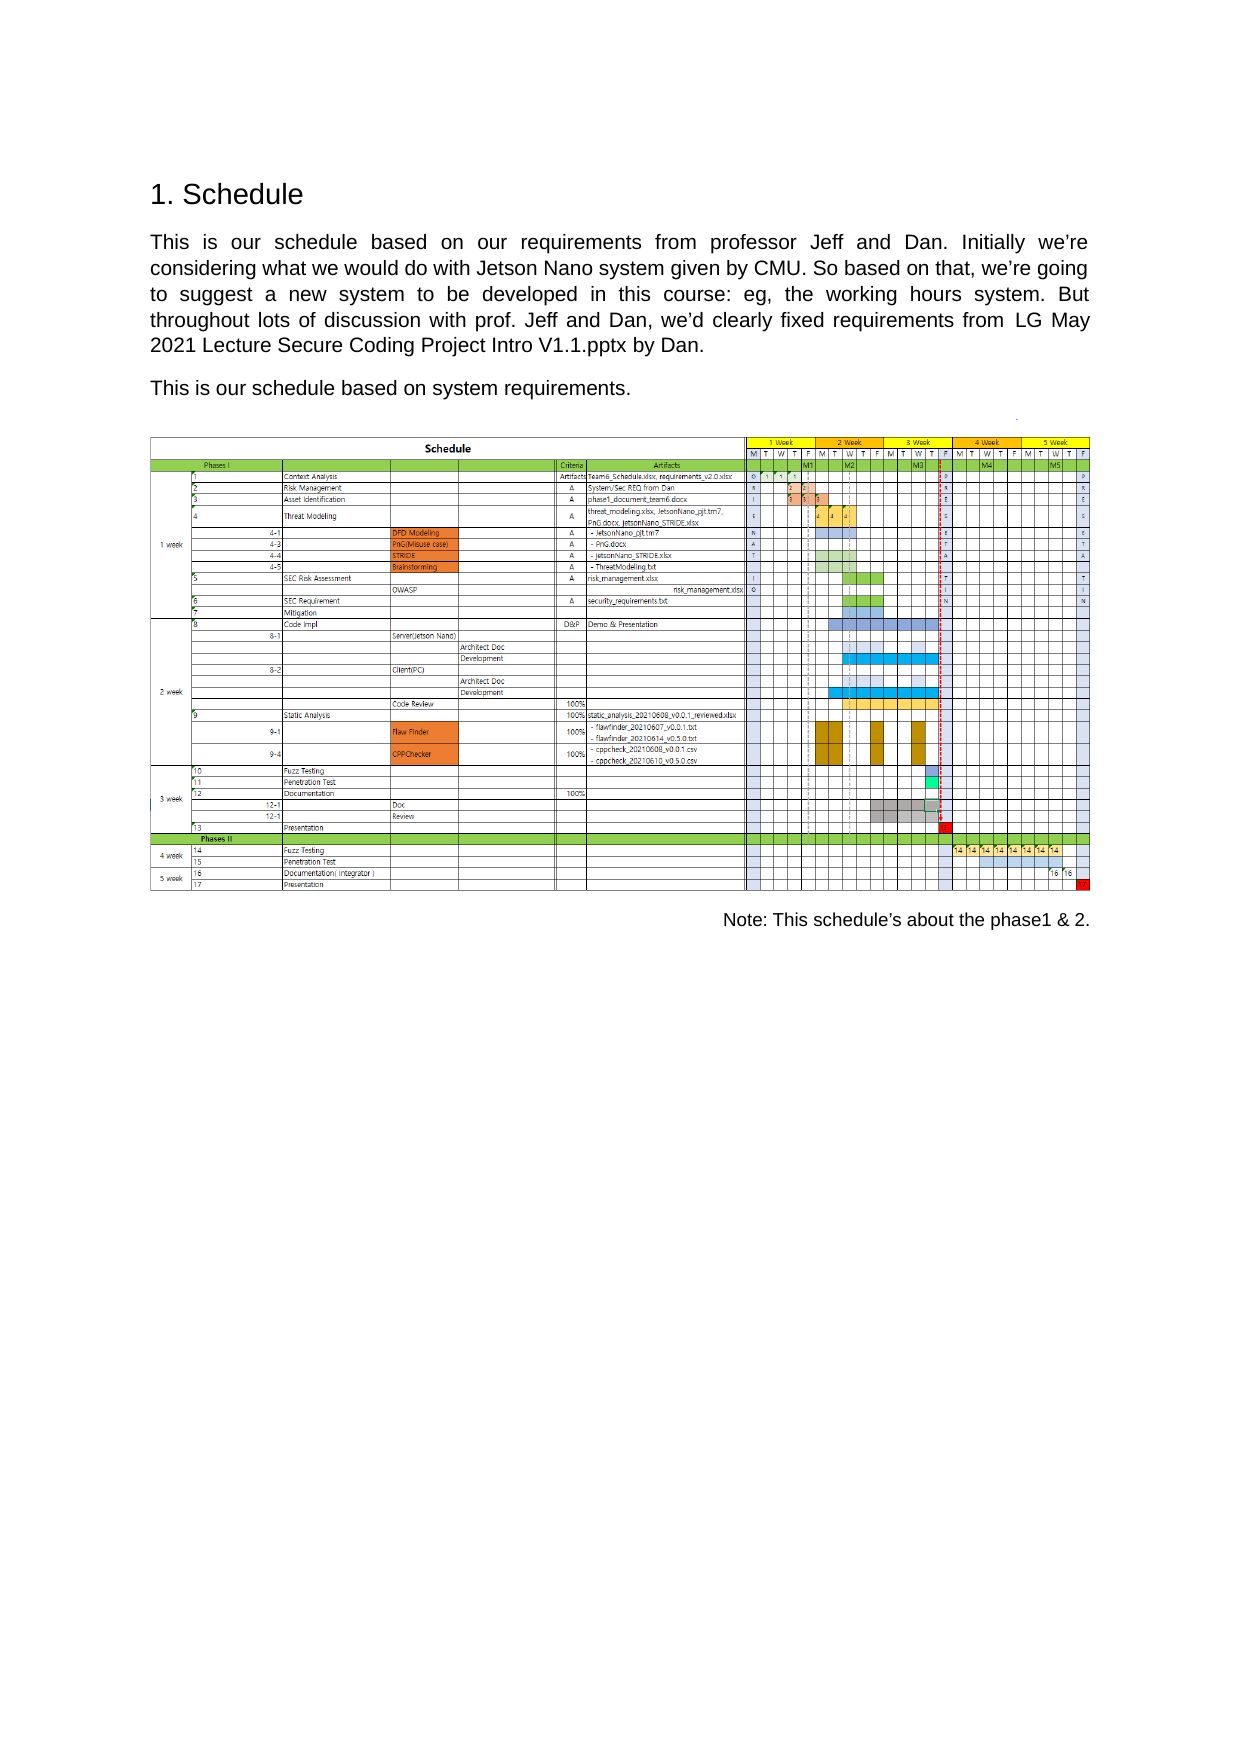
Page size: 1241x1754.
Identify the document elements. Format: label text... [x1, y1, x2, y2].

picture [150, 418, 1091, 891]
text This is our schedule based on system requirements. [150, 376, 1090, 400]
text Note: This schedule’s about the phase1 & 2. [150, 909, 1090, 930]
text This is our schedule based on our requirements from professor Jeff and Dan. Initially we’re considering what we would do with Jetson Nano system given by CMU. So based on that, we’re going to suggest a new system to be developed in this course: eg, the working hours system. But throughout lots of discussion with prof. Jeff and Dan, we’d clearly fixed requirements from LG May 2021 Lecture Secure Coding Project Intro V1.1.pptx by Dan. [150, 230, 1090, 357]
subtitle 1. Schedule [150, 177, 1090, 211]
